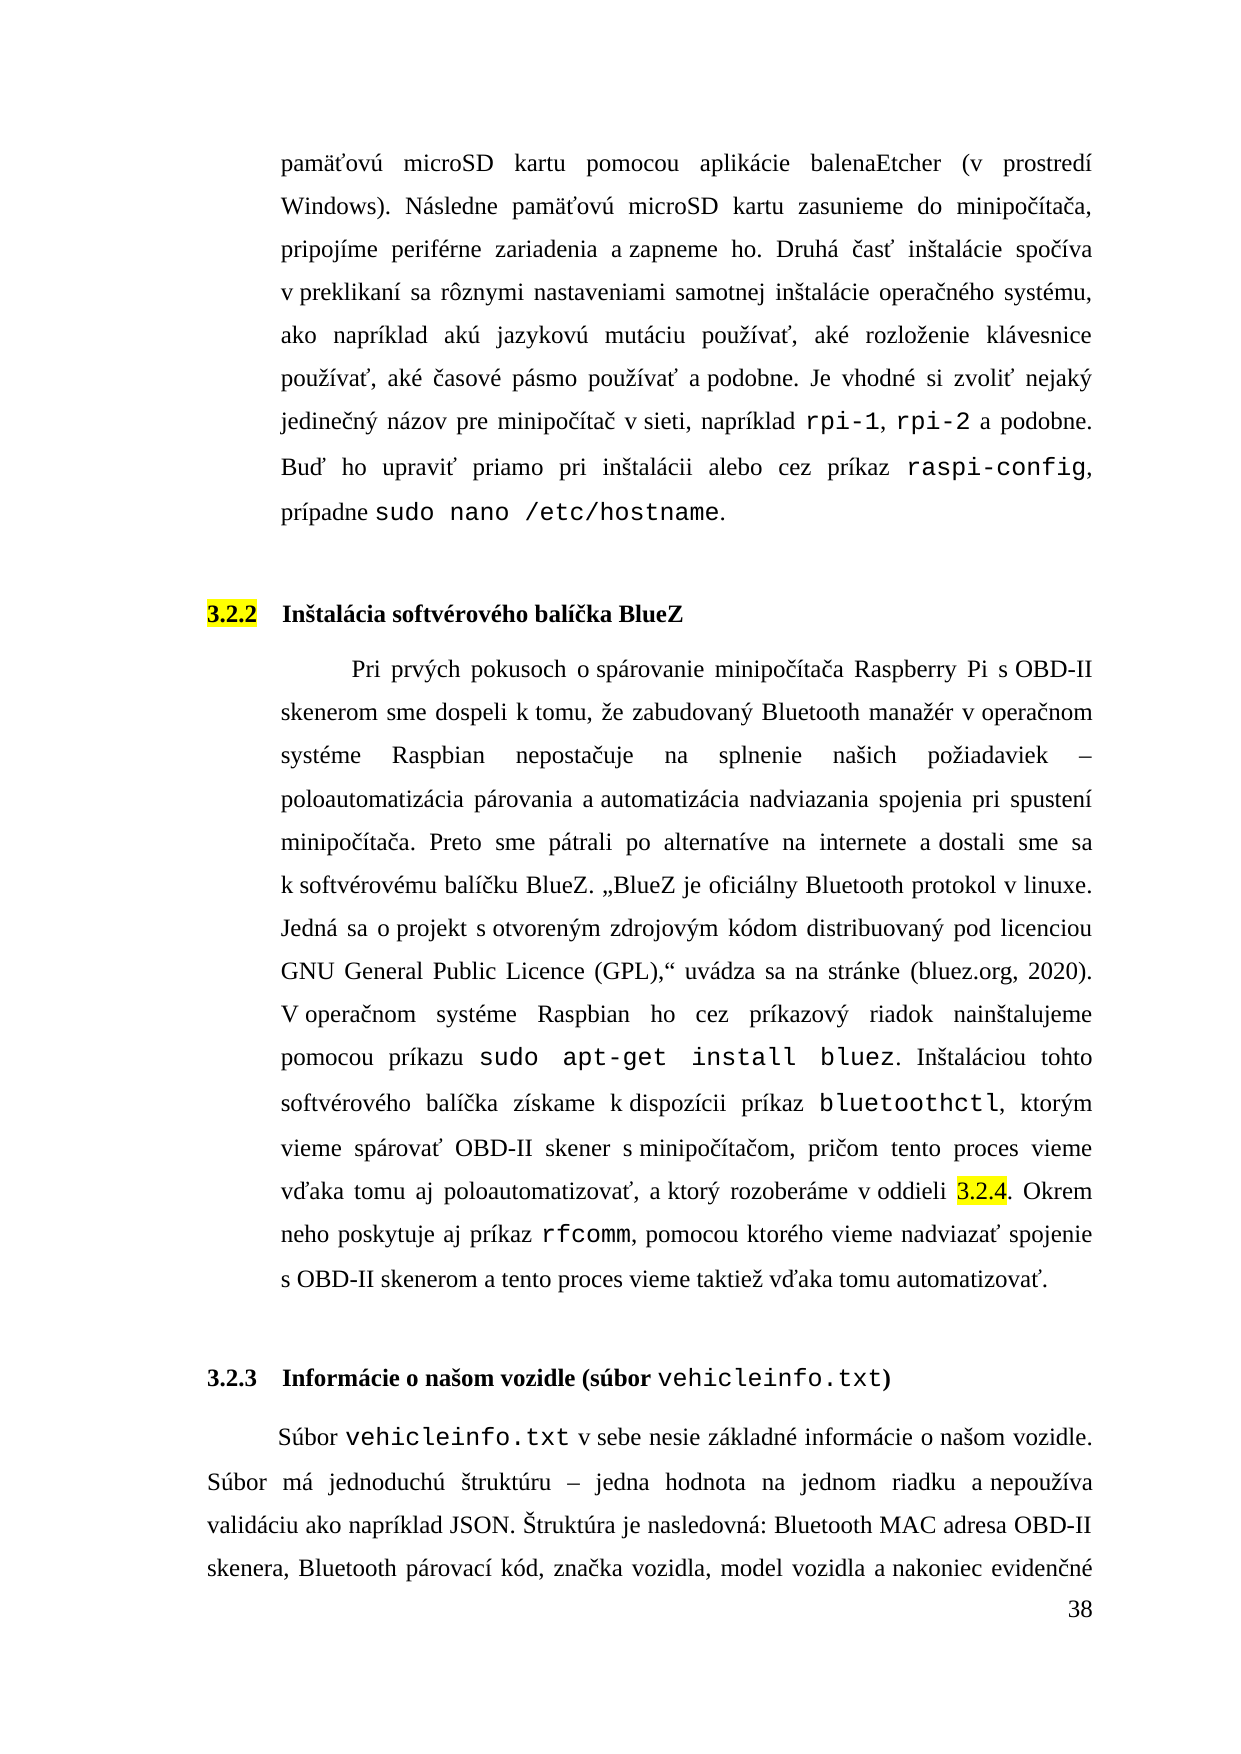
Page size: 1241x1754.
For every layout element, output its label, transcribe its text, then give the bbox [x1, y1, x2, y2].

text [281, 148, 1092, 528]
subtitle 3.2.3 Informácie o našom vozidle (súbor vehicleinfo.txt) [207, 1363, 1092, 1394]
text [207, 1422, 1092, 1582]
subtitle 3.2.2 Inštalácia softvérového balíčka BlueZ [257, 599, 1092, 627]
text Pri prvých pokusoch o spárovanie minipočítača Raspberry Pi s OBD-II skenerom sme dospeli k tomu, že zabudovaný Bluetooth manažér v operačnom systéme Raspbian nepostačuje na splnenie našich požiadaviek – poloautomatizácia párovania a automatizácia nadviazania spojenia pri spustení minipočítača. Preto sme pátrali po alternatíve na internete a dostali sme sa k softvérovému balíčku BlueZ. „BlueZ je oficiálny Bluetooth protokol v linuxe. Jedná sa o projekt s otvoreným zdrojovým kódom distribuovaný pod licenciou GNU General Public Licence (GPL),“ uvádza sa na stránke . V operačnom systéme Raspbian ho cez príkazový riadok nainštalujeme pomocou príkazu sudo apt-get install bluez. Inštaláciou tohto softvérového balíčka získame k dispozícii príkaz bluetoothctl, ktorým vieme spárovať OBD-II skener s minipočítačom, pričom tento proces vieme vďaka tomu aj poloautomatizovať, a ktorý rozoberáme v oddieli 3.2.4. Okrem neho poskytuje aj príkaz rfcomm, pomocou ktorého vieme nadviazať spojenie s OBD-II skenerom a tento proces vieme taktiež vďaka tomu automatizovať. [281, 654, 1092, 1293]
